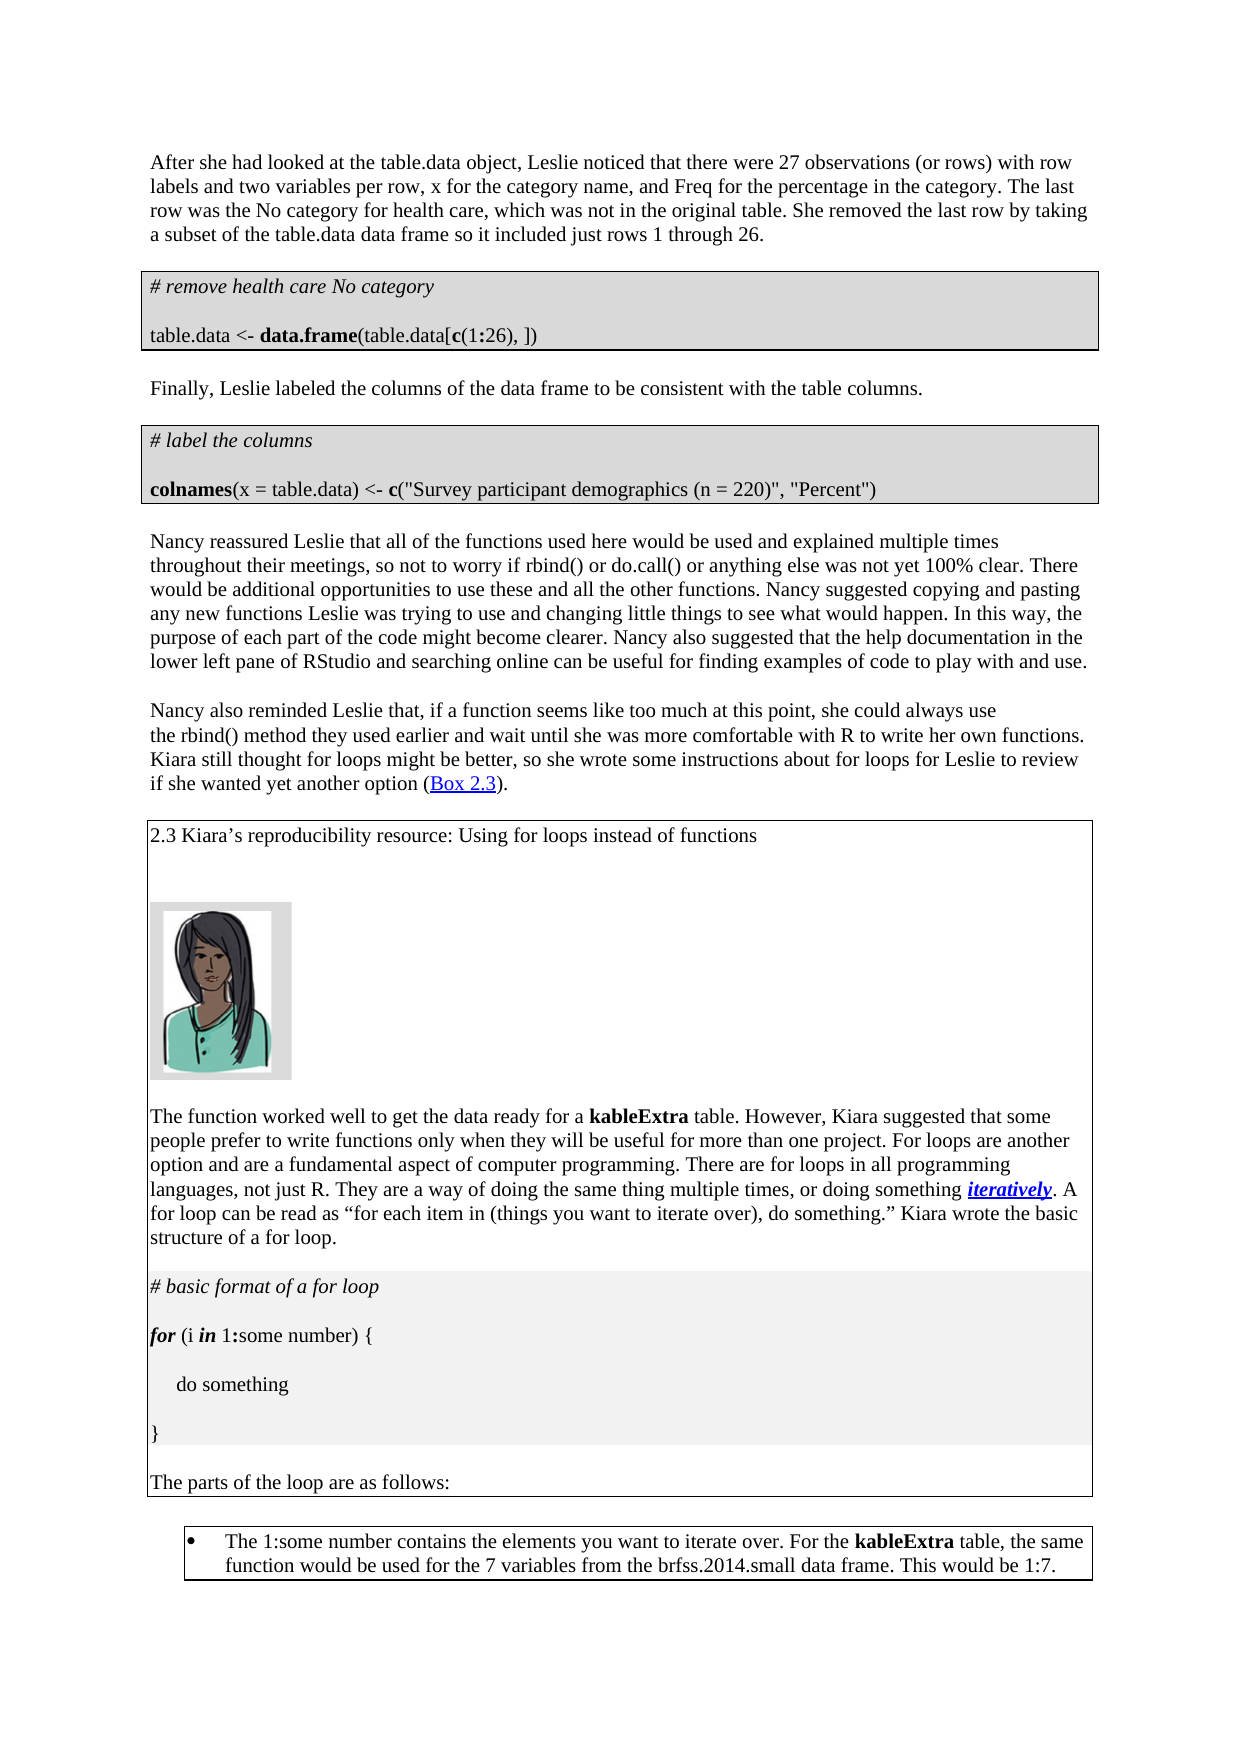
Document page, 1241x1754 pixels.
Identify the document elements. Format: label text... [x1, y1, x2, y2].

text The parts of the loop are as follows: [148, 1467, 1092, 1496]
text After she had looked at the table.data object, Leslie noticed that there were 27 observations (or rows) with row labels and two variables per row, x for the category name, and Freq for the percentage in the category. The last row was the No category for health care, which was not in the original table. She removed the last row by taking a subset of the table.data data frame so it included just rows 1 through 26. [150, 150, 1090, 246]
text Nancy reassured Leslie that all of the functions used here would be used and explained multiple times throughout their meetings, so not to worry if rbind() or do.call() or anything else was not yet 100% clear. There would be additional opportunities to use these and all the other functions. Nancy suggested copying and pasting any new functions Leslie was trying to use and changing little things to see what would happen. In this way, the purpose of each part of the code might become clearer. Nancy also suggested that the help documentation in the lower left pane of RStudio and searching online can be useful for finding examples of code to play with and use. [150, 529, 1090, 673]
text # basic format of a for loop [148, 1271, 1092, 1298]
picture [150, 902, 292, 1080]
text 2.3 Kiara’s reproducibility resource: Using for loops instead of functions [148, 821, 1092, 847]
text # remove health care No category [142, 272, 1098, 298]
text colnames(x = table.data) <- c("Survey participant demographics (n = 220)", "Percent") [142, 474, 1098, 503]
text do something [148, 1369, 1092, 1396]
text Nancy also reminded Leslie that, if a function seems like too much at this point, she could always use the rbind() method they used earlier and wait until she was more comfortable with R to write her own functions. Kiara still thought for loops might be better, so she wrote some instructions about for loops for Leslie to review if she wanted yet another option (Box 2.3). [150, 698, 1090, 795]
text for (i in 1:some number) { [148, 1319, 1092, 1347]
text table.data <- data.frame(table.data[c(1:26), ]) [142, 320, 1098, 349]
text Finally, Leslie labeled the columns of the data frame to be consistent with the table columns. [150, 376, 1090, 400]
text } [148, 1418, 1092, 1445]
text # label the columns [142, 426, 1098, 452]
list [185, 1527, 1092, 1579]
text The function worked well to get the data ready for a kableExtra table. However, Kiara suggested that some people prefer to write functions only when they will be useful for more than one project. For loops are another option and are a fundamental aspect of computer programming. There are for loops in all programming languages, not just R. They are a way of doing the same thing multiple times, or doing something iteratively. A for loop can be read as “for each item in (things you want to iterate over), do something.” Kiara wrote the basic structure of a for loop. [148, 1101, 1092, 1249]
